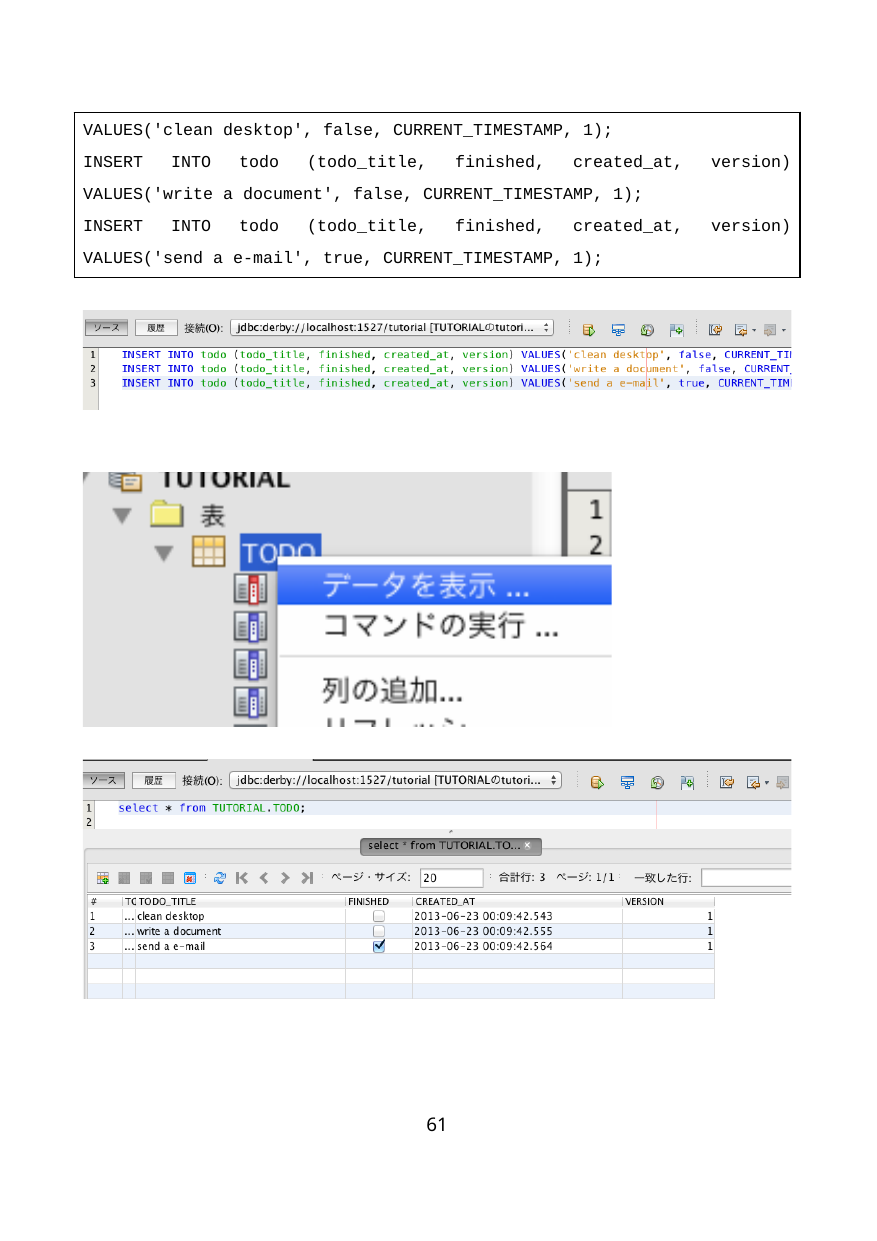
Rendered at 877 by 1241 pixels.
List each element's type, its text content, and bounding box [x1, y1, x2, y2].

text INSERT INTO todo (todo_title, finished, created_at, version) VALUES('write a document', false, CURRENT_TIMESTAMP, 1); [83, 147, 791, 208]
picture [82, 759, 792, 999]
picture [82, 310, 792, 410]
picture [82, 472, 612, 727]
text INSERT INTO todo (todo_title, finished, created_at, version) VALUES('send a e-mail', true, CURRENT_TIMESTAMP, 1); [75, 208, 799, 277]
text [75, 113, 799, 147]
